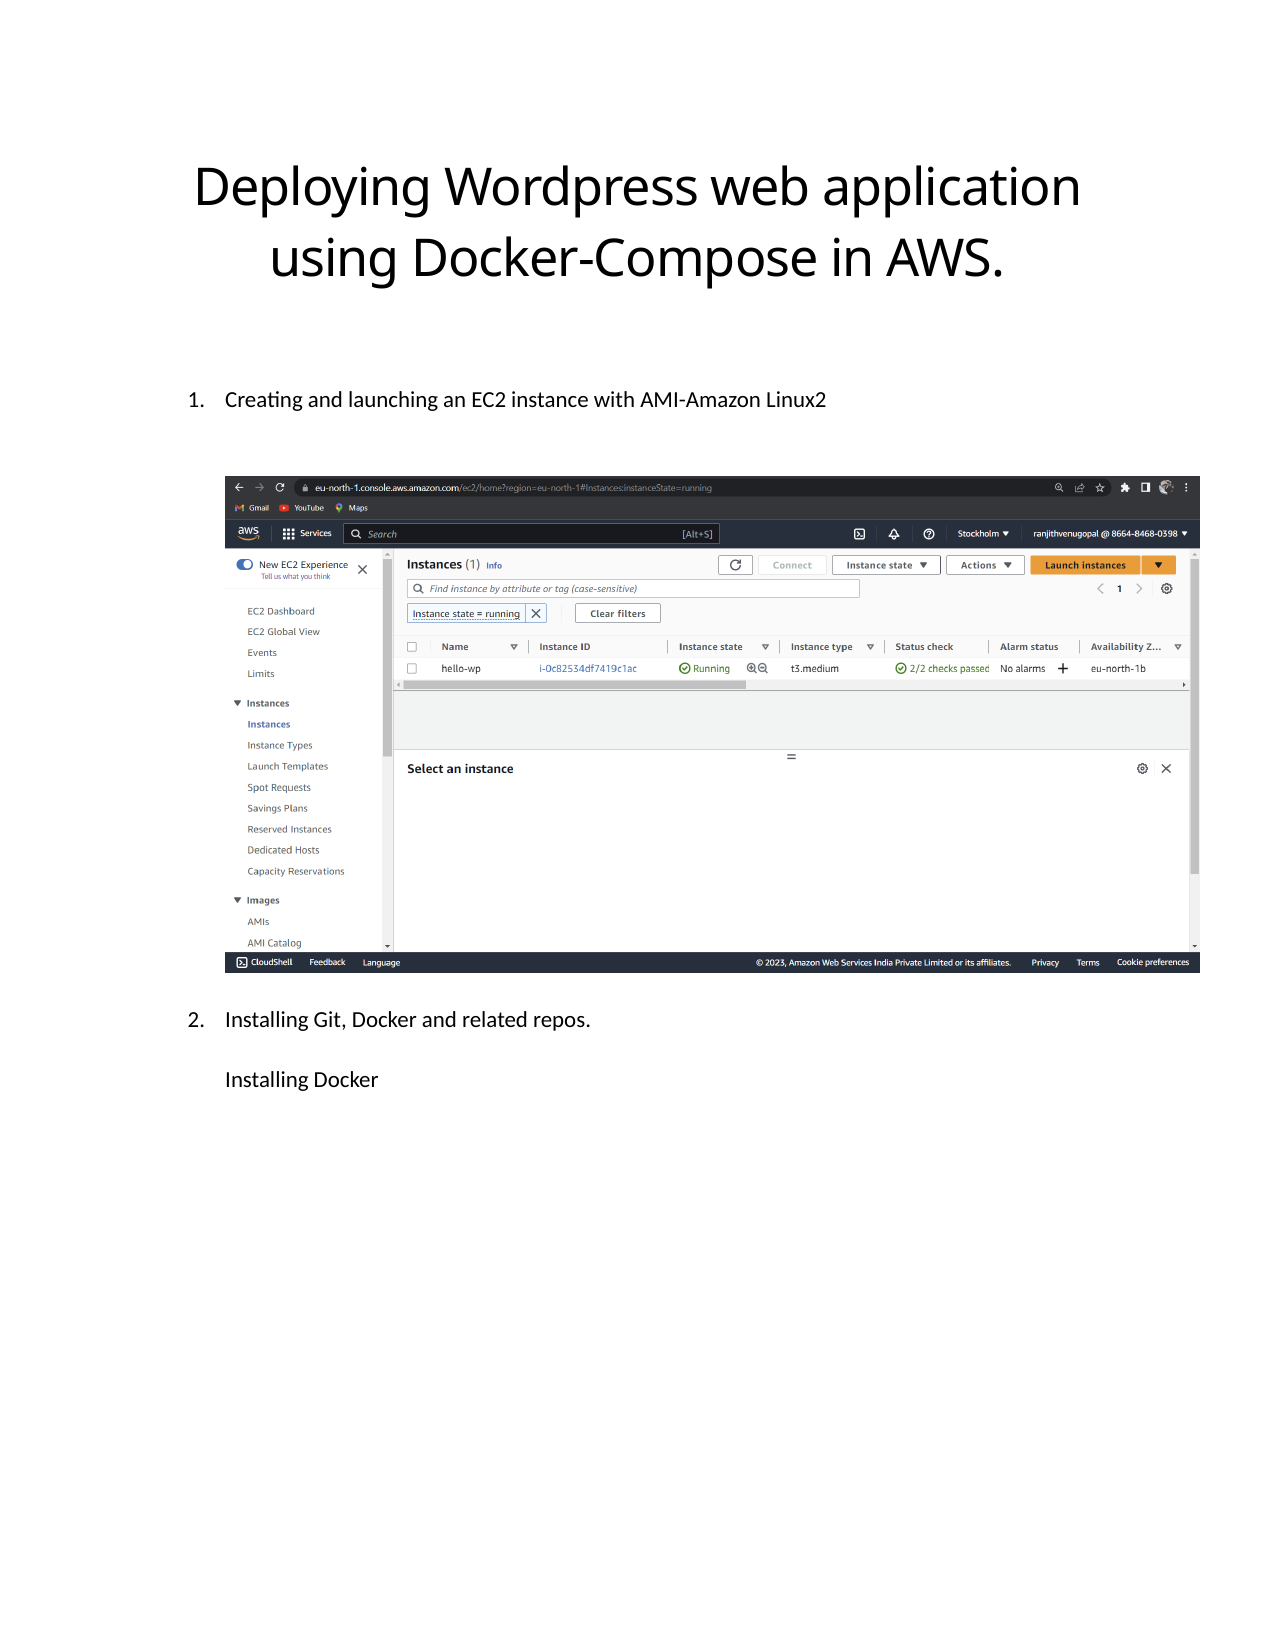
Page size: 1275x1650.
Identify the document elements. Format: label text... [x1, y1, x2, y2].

picture [225, 476, 1200, 973]
list Installing Docker [225, 1066, 1125, 1094]
list Installing Git, Docker and related repos. [187, 1005, 1125, 1033]
list Creating and launching an EC2 instance with AMI-Amazon Linux2 [187, 386, 1125, 414]
title Deploying Wordpress web application using Docker-Compose in AWS. [150, 150, 1125, 292]
